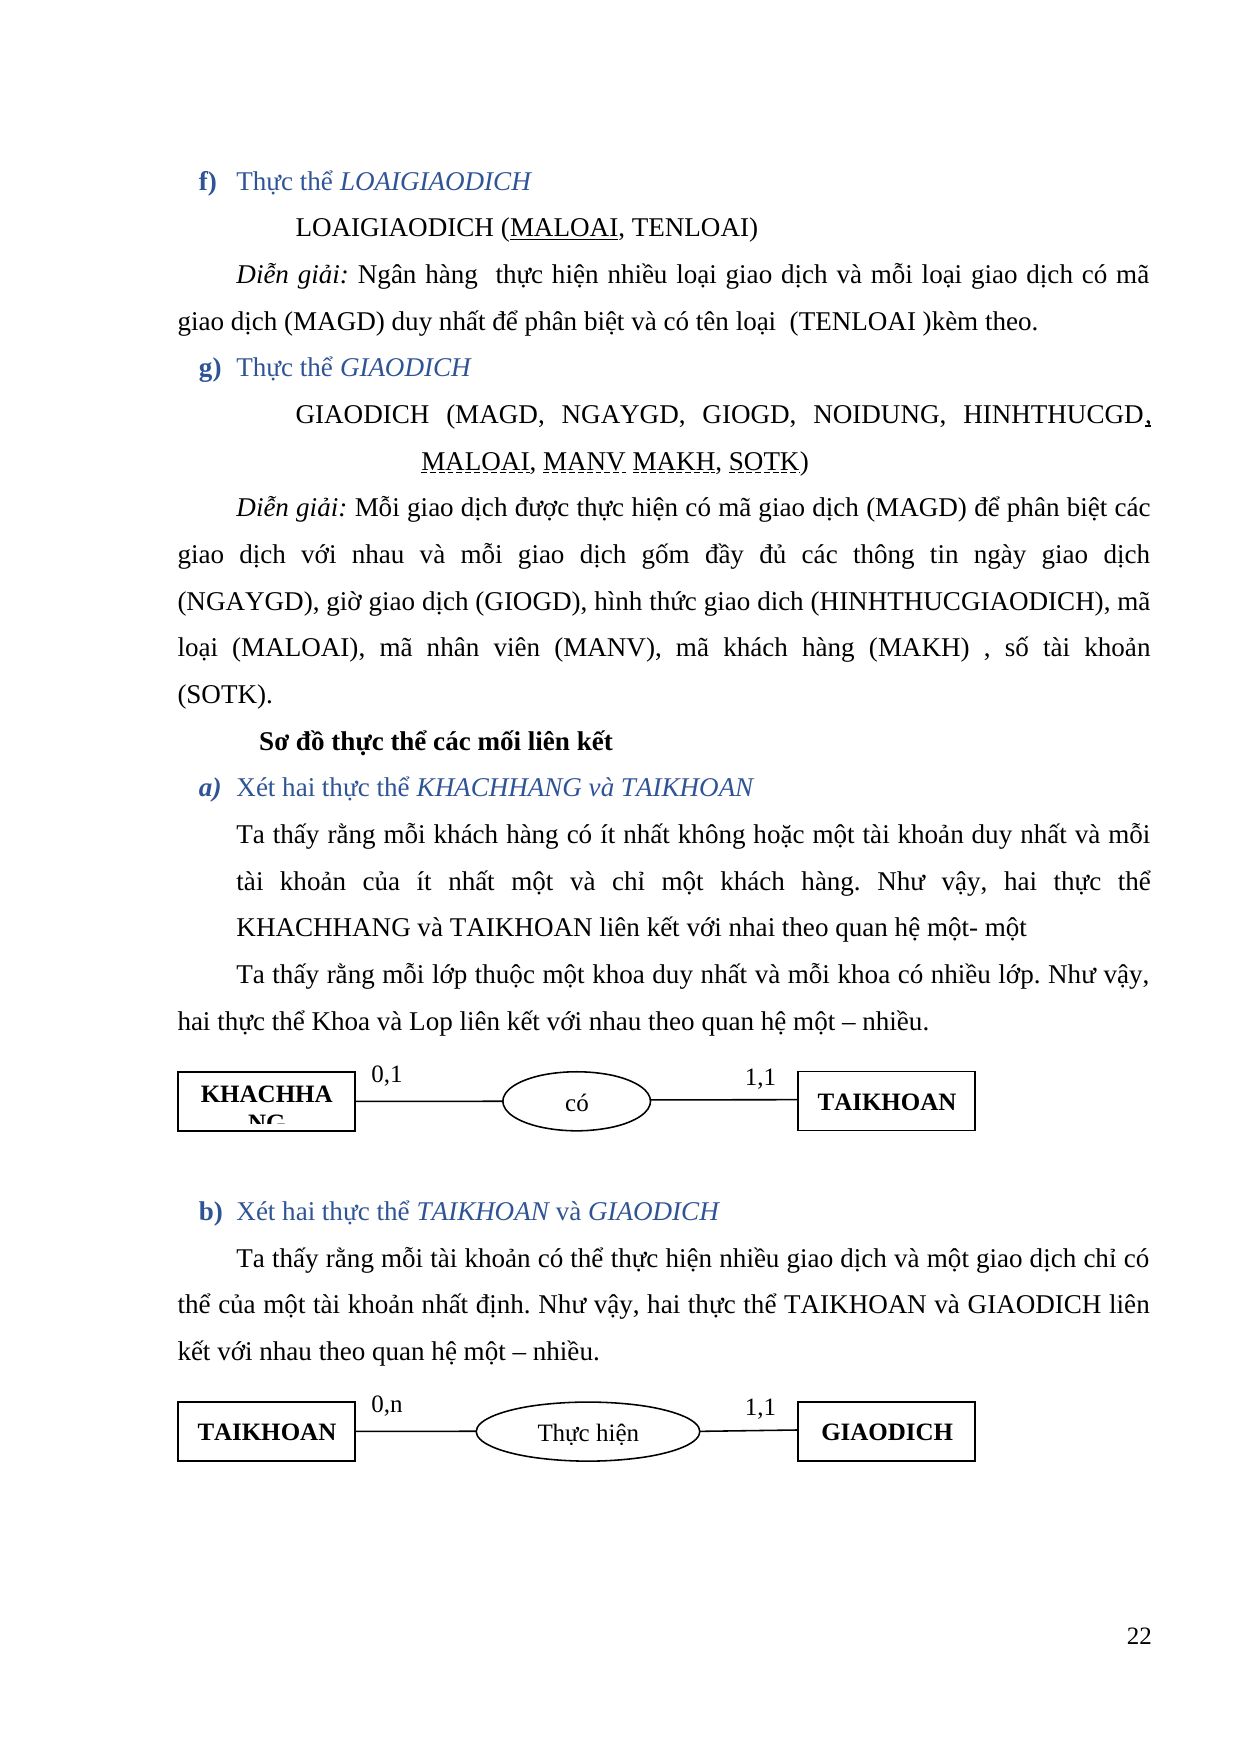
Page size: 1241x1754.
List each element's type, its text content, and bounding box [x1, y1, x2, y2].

list Sơ đồ thực thể các mối liên kết [252, 725, 1152, 756]
text Diễn giải: Mỗi giao dịch được thực hiện có mã giao dịch (MAGD) để phân biệt các giao dịch với nhau và mỗi giao dịch gốm đầy đủ các thông tin ngày giao dịch (NGAYGD), giờ giao dịch (GIOGD), hình thức giao dich (HINHTHUCGIAODICH), mã loại (MALOAI), mã nhân viên (MANV), mã khách hàng (MAKH) , số tài khoản (SOTK). [177, 491, 1152, 709]
text Ta thấy rằng mỗi lớp thuộc một khoa duy nhất và mỗi khoa có nhiều lớp. Như vậy, hai thực thể Khoa và Lop liên kết với nhau theo quan hệ một – nhiều. [177, 958, 1152, 1036]
subtitle Xét hai thực thể KHACHHANG và TAIKHOAN [199, 771, 1152, 803]
subtitle Thực thể LOAIGIAODICH [199, 165, 1152, 196]
text Ta thấy rằng mỗi khách hàng có ít nhất không hoặc một tài khoản duy nhất và mỗi tài khoản của ít nhất một và chỉ một khách hàng. Như vậy, hai thực thể KHACHHANG và TAIKHOAN liên kết với nhai theo quan hệ một- một [236, 818, 1152, 943]
text Diễn giải: Ngân hàng thực hiện nhiều loại giao dịch và mỗi loại giao dịch có mã giao dịch (MAGD) duy nhất để phân biệt và có tên loại (TENLOAI )kèm theo. [177, 258, 1152, 336]
subtitle Thực thể GIAODICH [199, 351, 1152, 383]
subtitle Xét hai thực thể TAIKHOAN và GIAODICH [199, 1195, 1152, 1226]
text LOAIGIAODICH (MALOAI, TENLOAI) [295, 211, 1152, 243]
text GIAODICH (MAGD, NGAYGD, GIOGD, NOIDUNG, HINHTHUCGD, MALOAI, MANV MAKH, SOTK) [295, 398, 1152, 476]
text Ta thấy rằng mỗi tài khoản có thể thực hiện nhiều giao dịch và một giao dịch chỉ có thể của một tài khoản nhất định. Như vậy, hai thực thể TAIKHOAN và GIAODICH liên kết với nhau theo quan hệ một – nhiều. [177, 1242, 1152, 1366]
